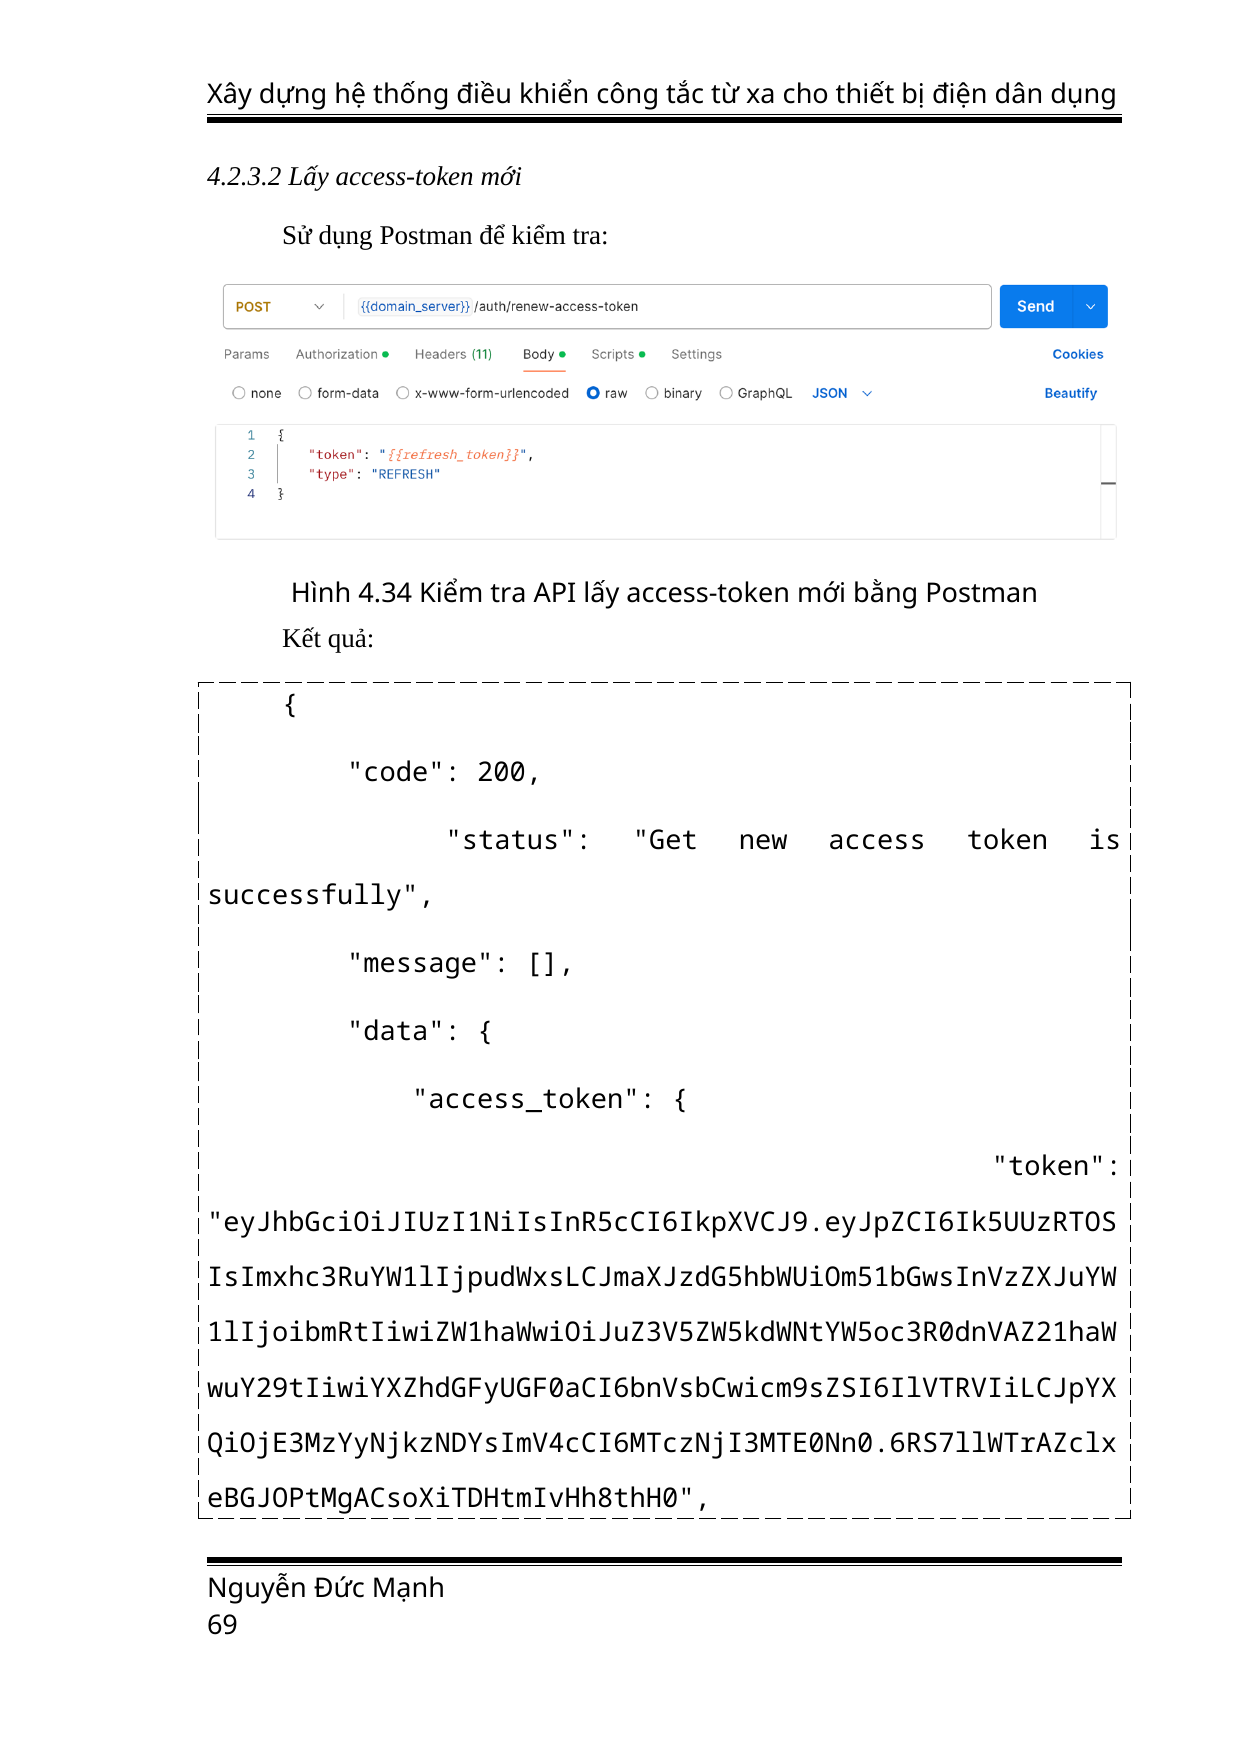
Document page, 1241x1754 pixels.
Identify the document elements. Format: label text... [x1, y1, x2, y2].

text "access_token": { [197, 1076, 1131, 1116]
text "token": "eyJhbGciOiJIUzI1NiIsInR5cCI6IkpXVCJ9.eyJpZCI6Ik5UUzRTOSIsImxhc3RuYW1lIjpudWxsLCJmaXJzdG5hbWUiOm51bGwsInVzZXJuYW1lIjoibmRtIiwiZW1haWwiOiJuZ3V5ZW5kdWNtYW5oc3R0dnVAZ21haWwuY29tIiwiYXZhdGFyUGF0aCI6bnVsbCwicm9sZSI6IlVTRVIiLCJpYXQiOjE3MzYyNjkzNDYsImV4cCI6MTczNjI3MTE0Nn0.6RS7llWTrAZclxeBGJOPtMgACsoXiTDHtmIvHh8thH0", [197, 1144, 1131, 1519]
text Sử dụng Postman để kiểm tra: [207, 219, 1122, 251]
subtitle Lấy access-token mới [207, 160, 1122, 191]
text "code": 200, [197, 749, 1131, 789]
picture [206, 278, 1123, 545]
text "data": { [197, 1008, 1131, 1048]
text "message": [], [197, 940, 1131, 980]
text Kết quả: [207, 622, 1122, 653]
text "status": "Get new access token is successfully", [197, 817, 1131, 912]
text { [197, 682, 1131, 722]
